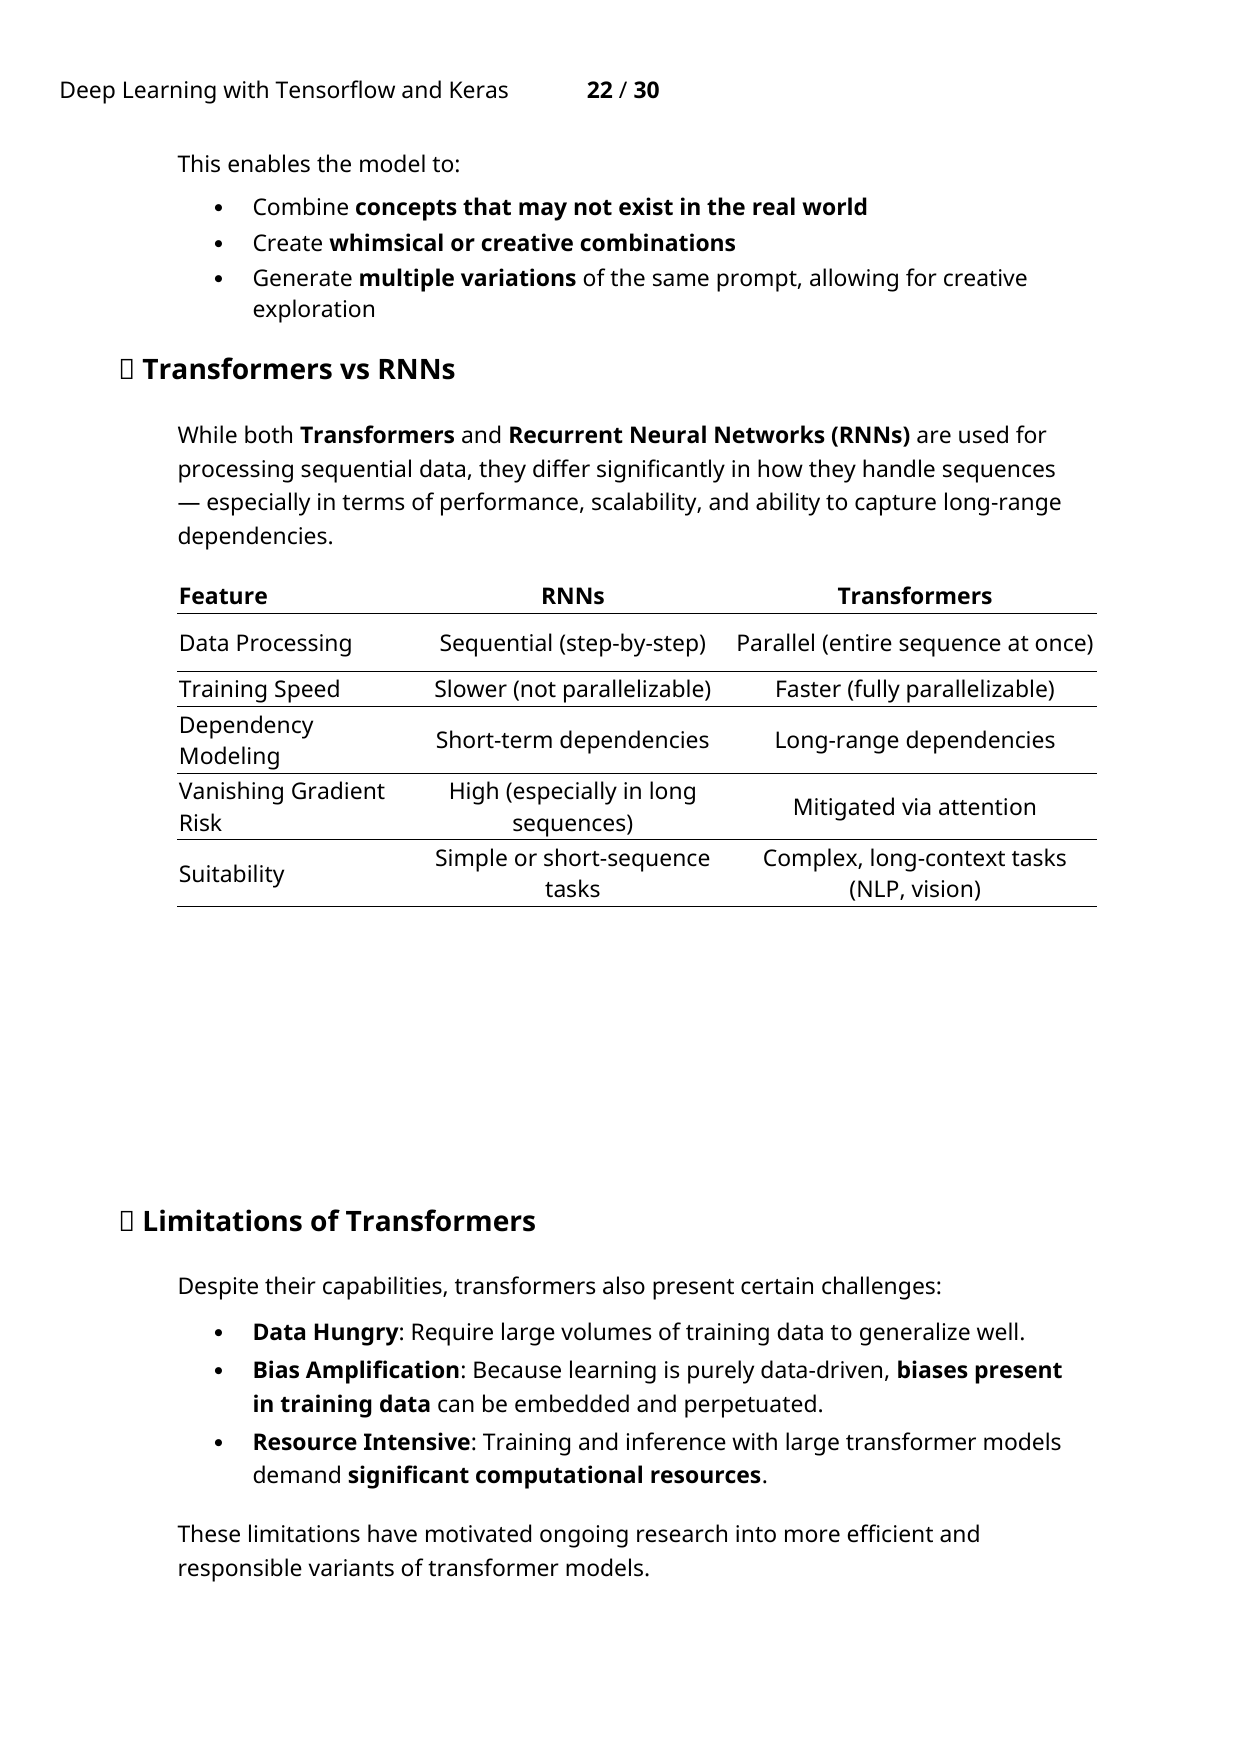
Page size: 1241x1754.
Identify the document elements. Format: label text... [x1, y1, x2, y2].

list Data Hungry: Require large volumes of training data to generalize well. [215, 1316, 1063, 1347]
table_cell Complex, long-context tasks (NLP, vision) [733, 840, 1097, 906]
table_cell Data Processing [177, 614, 413, 671]
text These limitations have motivated ongoing research into more efficient and responsible variants of transformer models. [177, 1518, 1063, 1583]
table_cell Faster (fully parallelizable) [733, 672, 1097, 706]
table_cell Vanishing Gradient Risk [177, 774, 413, 839]
list Create whimsical or creative combinations [215, 227, 1063, 258]
table_cell Parallel (entire sequence at once) [733, 614, 1097, 671]
subtitle 🔹 Transformers vs RNNs [118, 350, 1063, 388]
table_header RNNs [413, 579, 732, 613]
table_cell Dependency Modeling [177, 707, 413, 773]
table_header Feature [177, 579, 413, 613]
table_header Transformers [733, 579, 1097, 613]
text Despite their capabilities, transformers also present certain challenges: [177, 1270, 1063, 1301]
table_cell High (especially in long sequences) [413, 774, 732, 839]
list Generate multiple variations of the same prompt, allowing for creative exploration [215, 262, 1063, 325]
list Resource Intensive: Training and inference with large transformer models demand significant computational resources. [215, 1426, 1063, 1491]
list Bias Amplification: Because learning is purely data-driven, biases present in training data can be embedded and perpetuated. [215, 1354, 1063, 1419]
table_cell Simple or short-sequence tasks [413, 840, 732, 906]
table_cell Long-range dependencies [733, 707, 1097, 773]
table_cell Training Speed [177, 672, 413, 706]
table_cell Suitability [177, 840, 413, 906]
table_cell Short-term dependencies [413, 707, 732, 773]
table_cell Slower (not parallelizable) [413, 672, 732, 706]
text While both Transformers and Recurrent Neural Networks (RNNs) are used for processing sequential data, they differ significantly in how they handle sequences — especially in terms of performance, scalability, and ability to capture long-range dependencies. [177, 419, 1063, 551]
list Combine concepts that may not exist in the real world [215, 191, 1063, 223]
text This enables the model to: [177, 148, 1063, 179]
table_cell Mitigated via attention [733, 774, 1097, 839]
table_cell Sequential (step-by-step) [413, 614, 732, 671]
subtitle 🔹 Limitations of Transformers [118, 1201, 1063, 1239]
